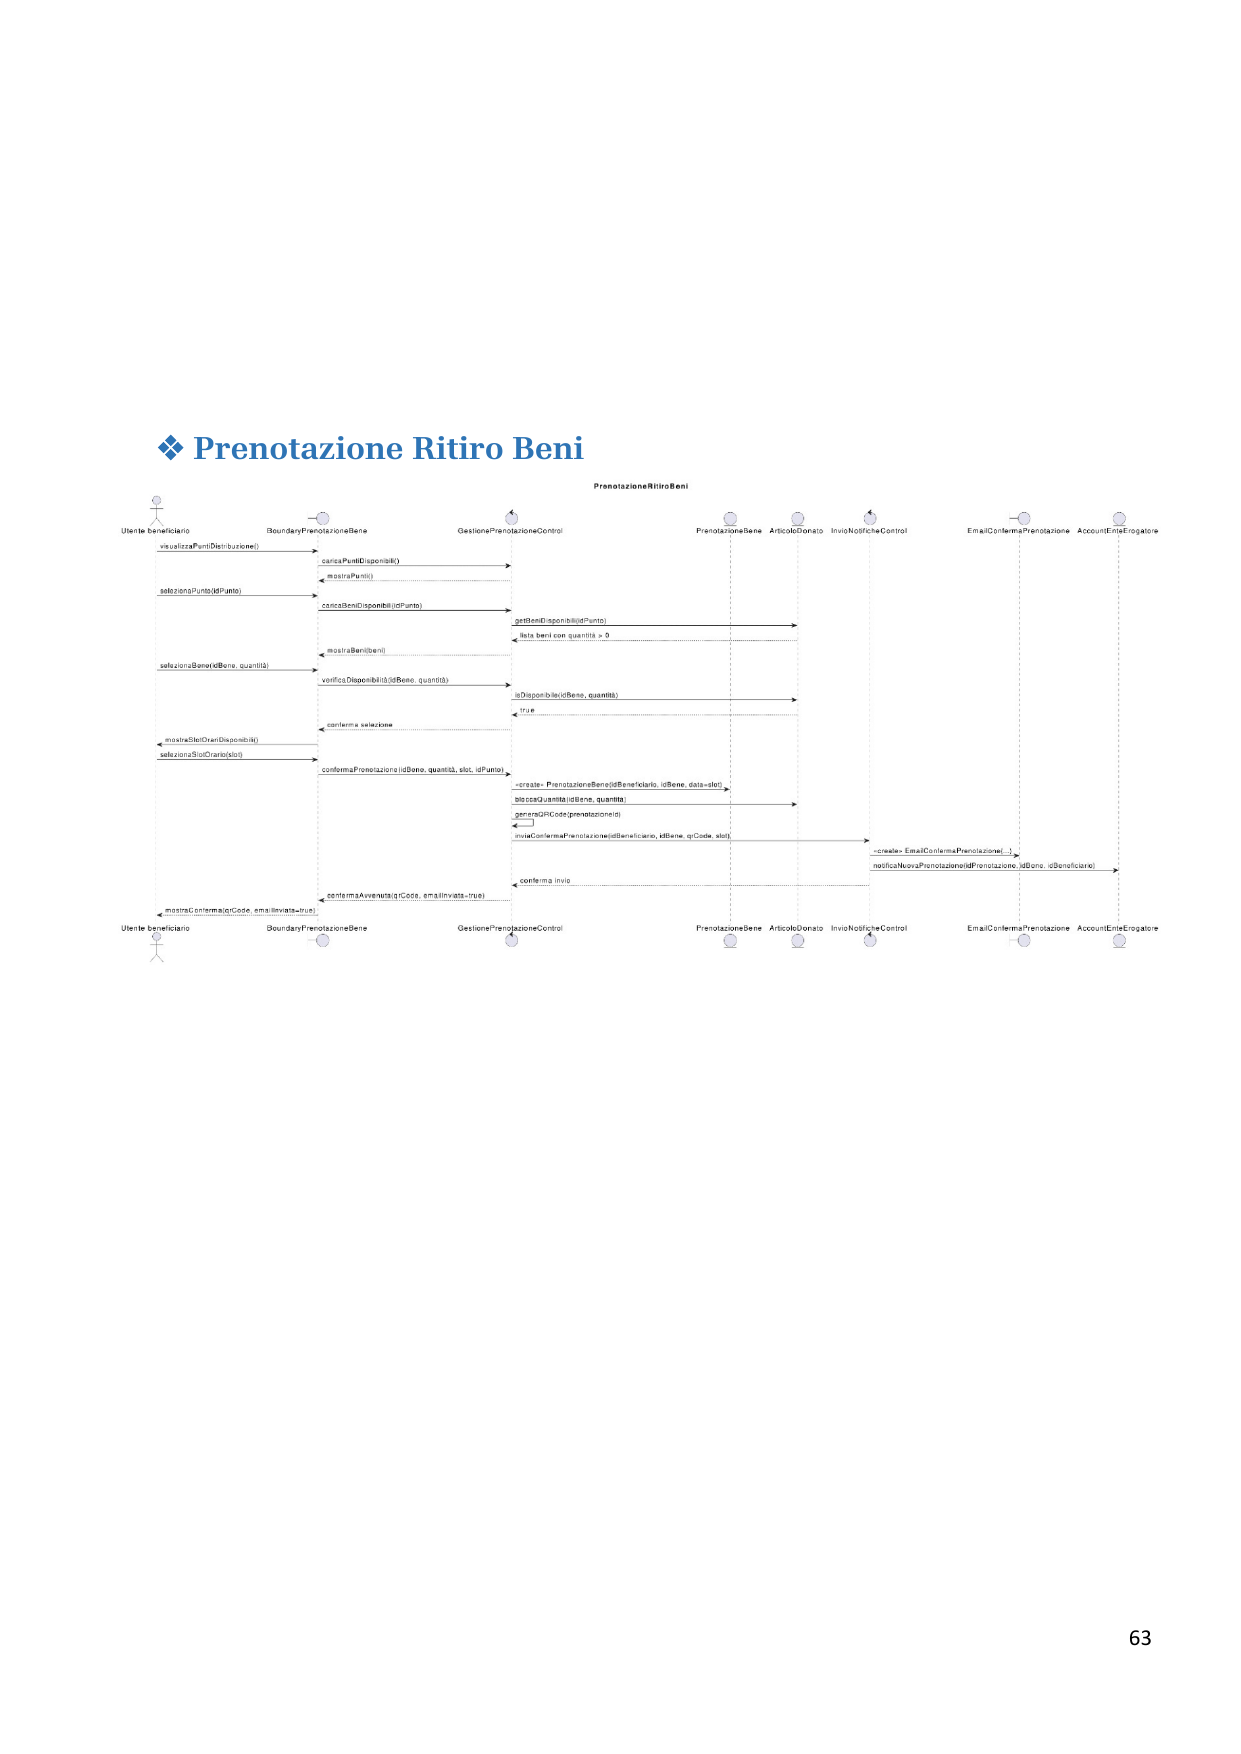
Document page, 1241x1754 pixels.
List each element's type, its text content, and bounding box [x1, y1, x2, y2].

list Prenotazione Ritiro Beni [156, 428, 1152, 469]
picture [118, 475, 1161, 965]
